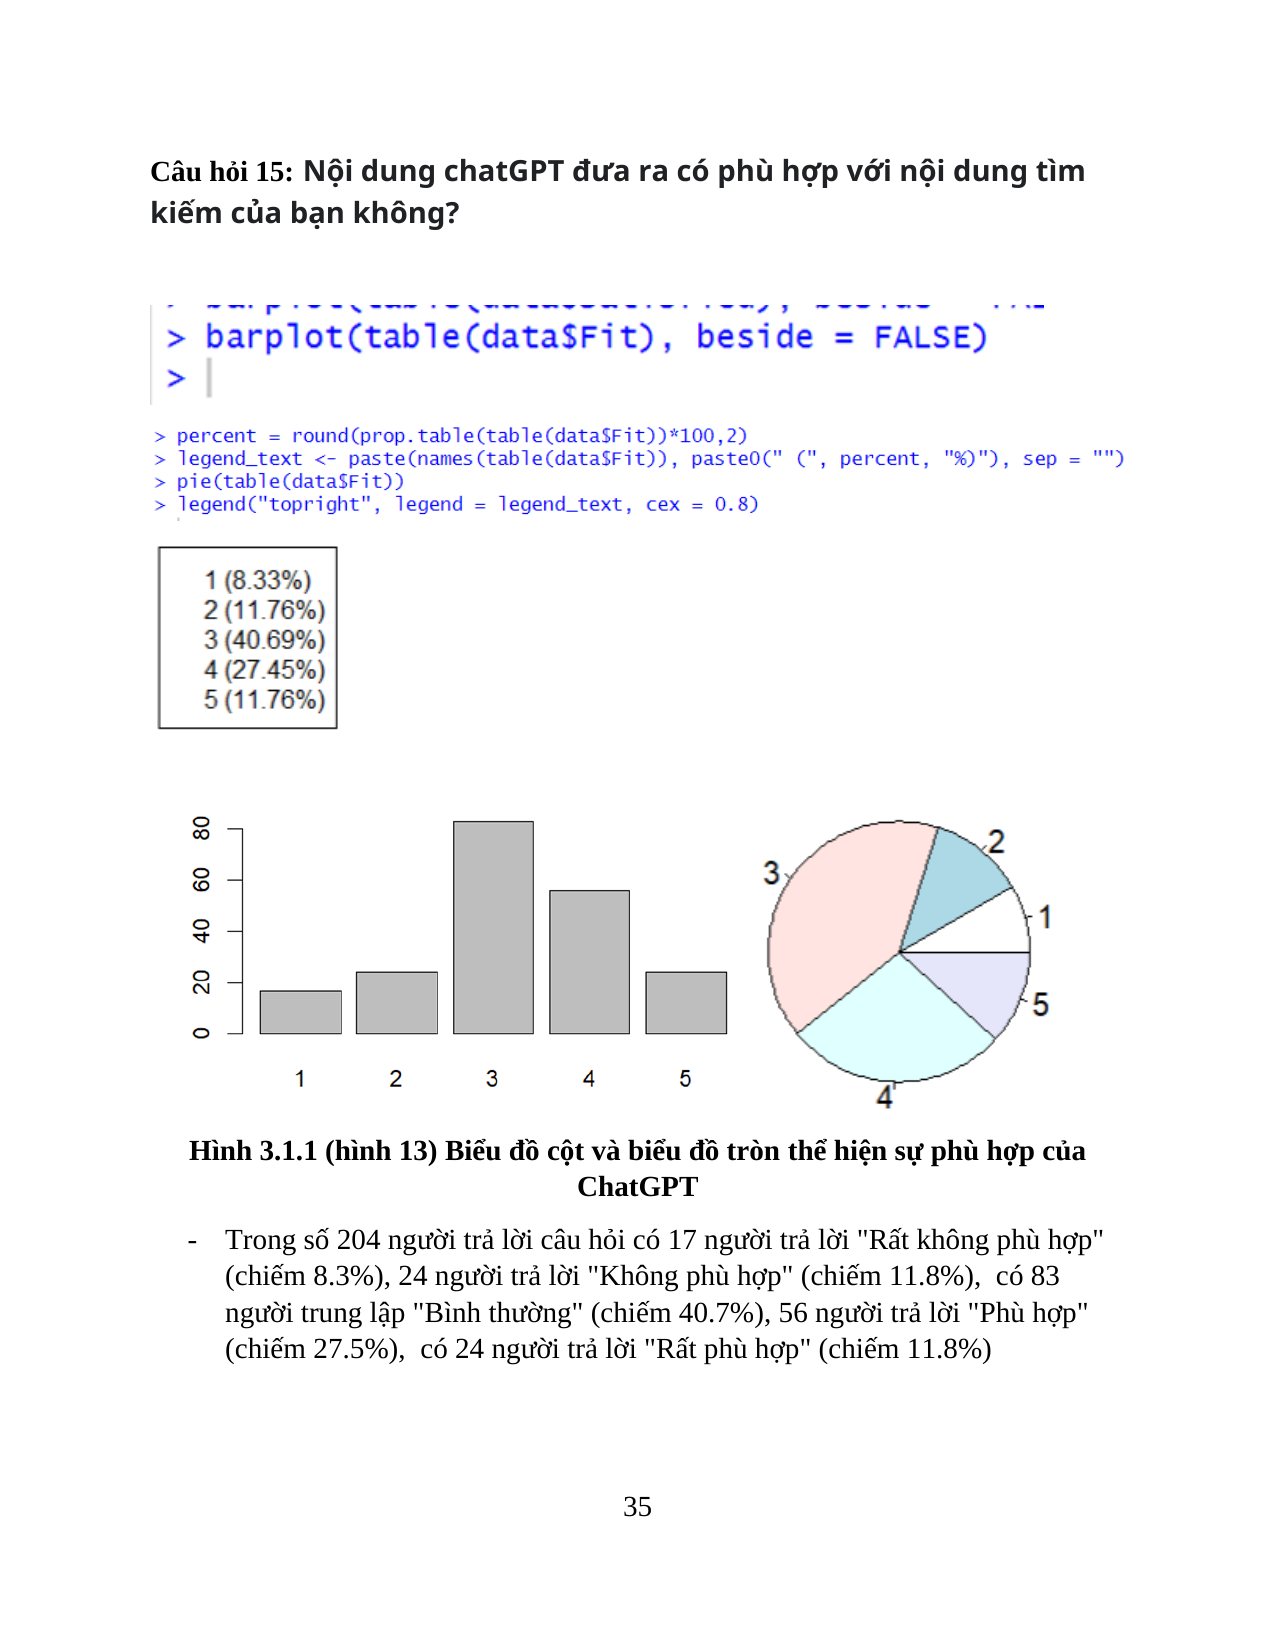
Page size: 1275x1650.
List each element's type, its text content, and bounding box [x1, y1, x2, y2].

picture [150, 539, 341, 734]
list Trong số 204 người trả lời câu hỏi có 17 người trả lời "Rất không phù hợp" (chiếm 8.3%), 24 người trả lời "Không phù hợp" (chiếm 11.8%), có 83 người trung lập "Bình thường" (chiếm 40.7%), 56 người trả lời "Phù hợp" (chiếm 27.5%), có 24 người trả lời "Rất phù hợp" (chiếm 11.8%) [187, 1222, 1125, 1364]
picture [150, 752, 1060, 1115]
picture [150, 305, 1044, 405]
text Hình 3.1.1 (hình 13) Biểu đồ cột và biểu đồ tròn thể hiện sự phù hợp của ChatGPT [150, 1133, 1125, 1203]
text Câu hỏi 15: Nội dung chatGPT đưa ra có phù hợp với nội dung tìm kiếm của bạn không? [150, 150, 1125, 232]
picture [150, 424, 1125, 521]
